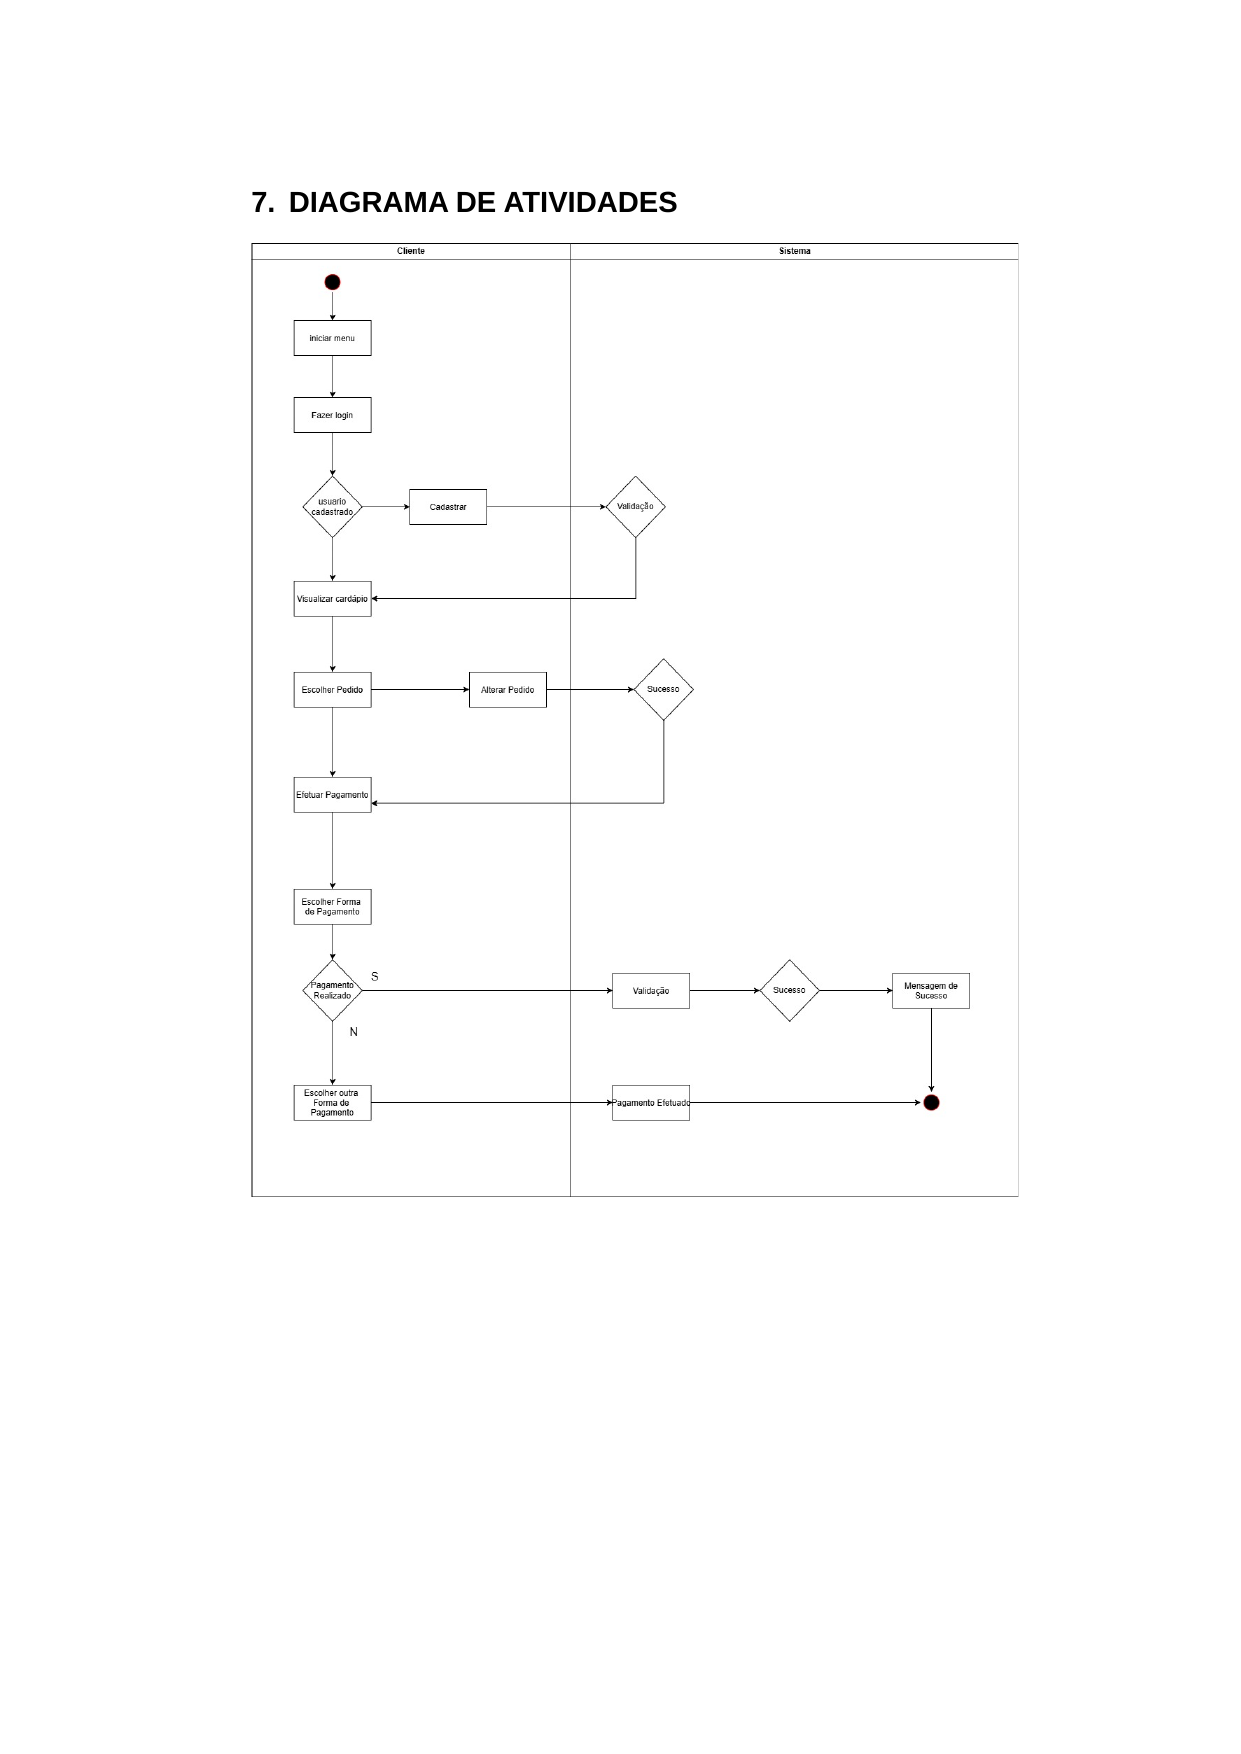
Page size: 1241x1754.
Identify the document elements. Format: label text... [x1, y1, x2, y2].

picture [251, 243, 1019, 1197]
subtitle DIAGRAMA DE ATIVIDADES [251, 185, 1063, 219]
